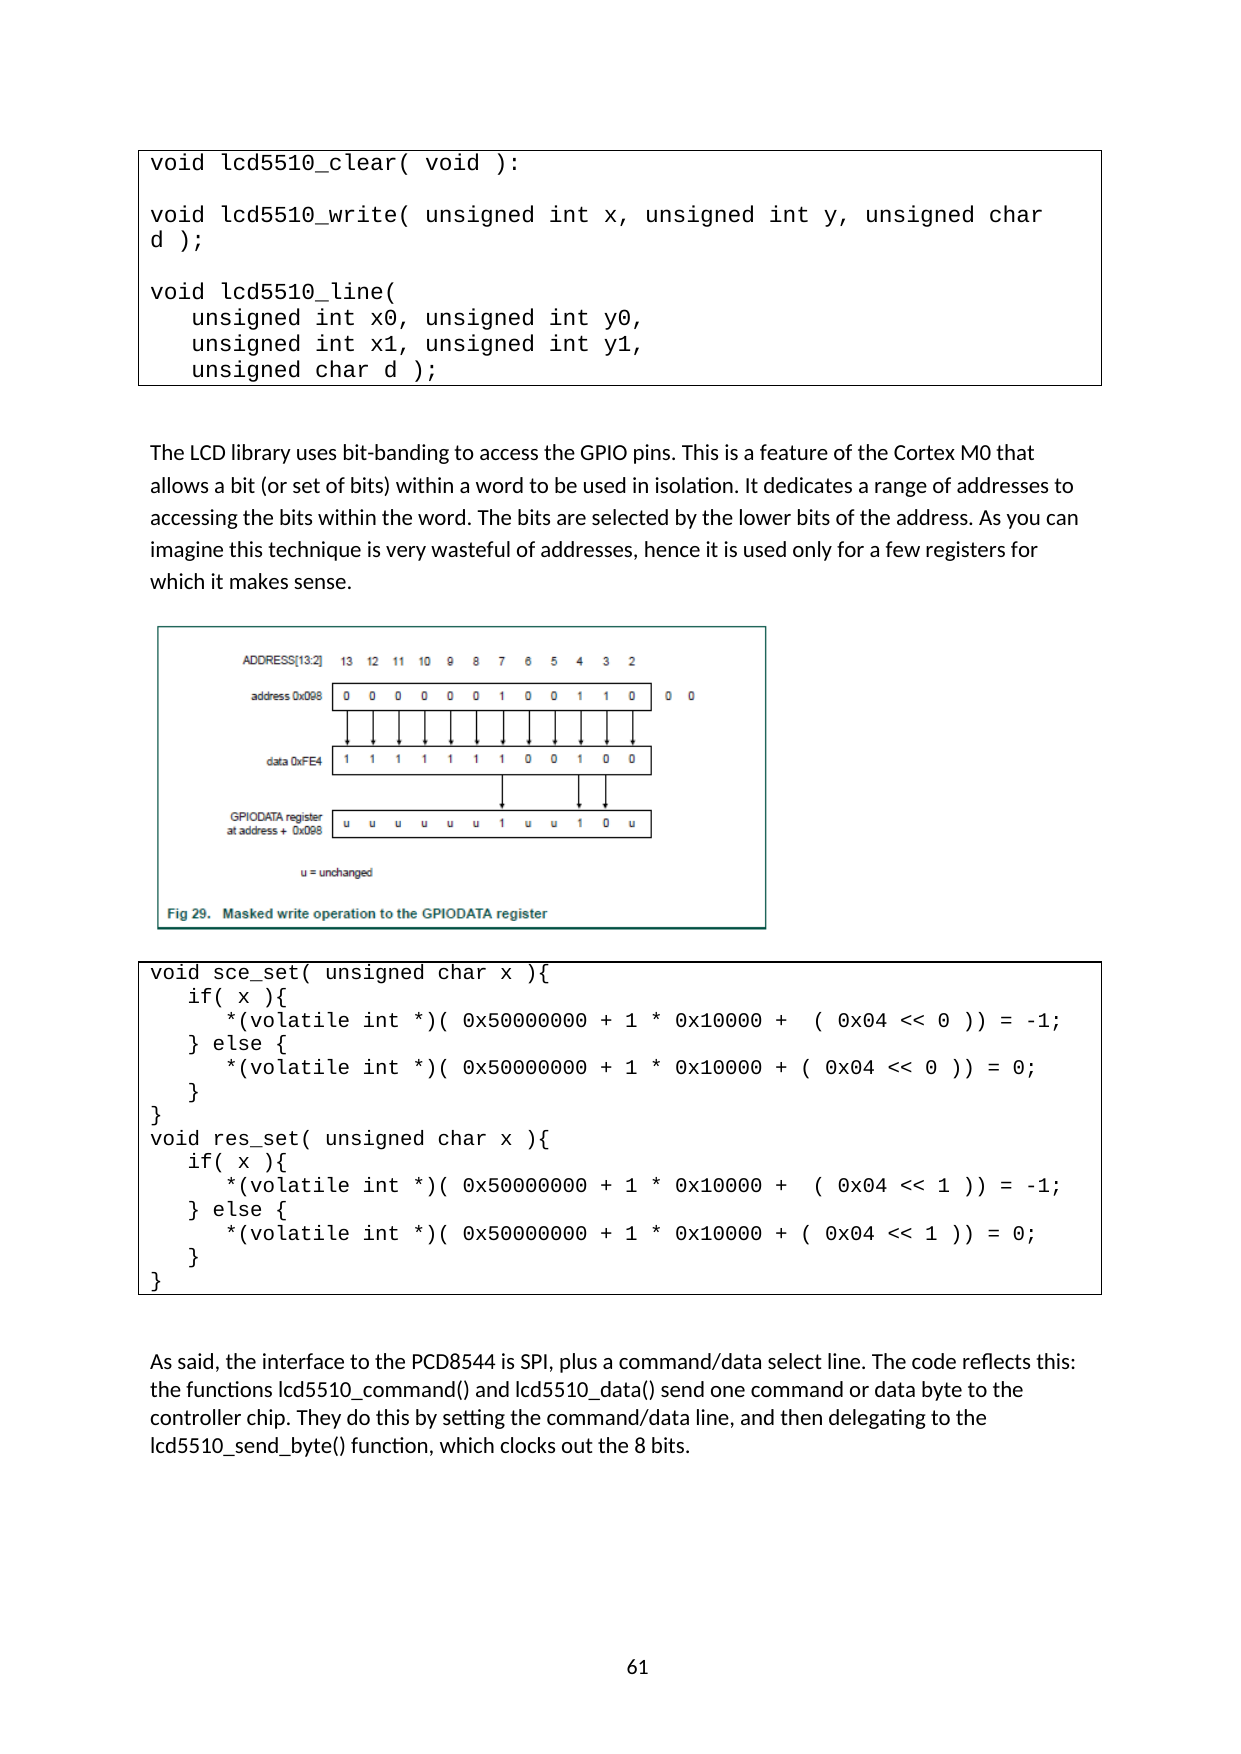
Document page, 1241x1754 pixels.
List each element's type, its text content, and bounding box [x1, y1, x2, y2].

table_header void sce_set( unsigned char x ){ if( x ){ *(volatile int *)( 0x50000000 + 1 * 0x10000 + ( 0x04 << 0 )) = -1; } else { *(volatile int *)( 0x50000000 + 1 * 0x10000 + ( 0x04 << 0 )) = 0; } } void res_set( unsigned char x ){ if( x ){ *(volatile int *)( 0x50000000 + 1 * 0x10000 + ( 0x04 << 1 )) = -1; } else { *(volatile int *)( 0x50000000 + 1 * 0x10000 + ( 0x04 << 1 )) = 0; } } [139, 963, 1101, 1293]
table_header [139, 151, 1101, 384]
picture [150, 620, 775, 937]
text The LCD library uses bit-banding to access the GPIO pins. This is a feature of the Cortex M0 that allows a bit (or set of bits) within a word to be used in isolation. It dedicates a range of addresses to accessing the bits within the word. The bits are selected by the lower bits of the address. As you can imagine this technique is very wasteful of addresses, hence it is used only for a few registers for which it makes sense. [150, 438, 1090, 595]
text As said, the interface to the PCD8544 is SPI, plus a command/data select line. The code reflects this: the functions lcd5510_command() and lcd5510_data() send one command or data byte to the controller chip. They do this by setting the command/data line, and then delegating to the lcd5510_send_byte() function, which clocks out the 8 bits. [150, 1347, 1090, 1459]
